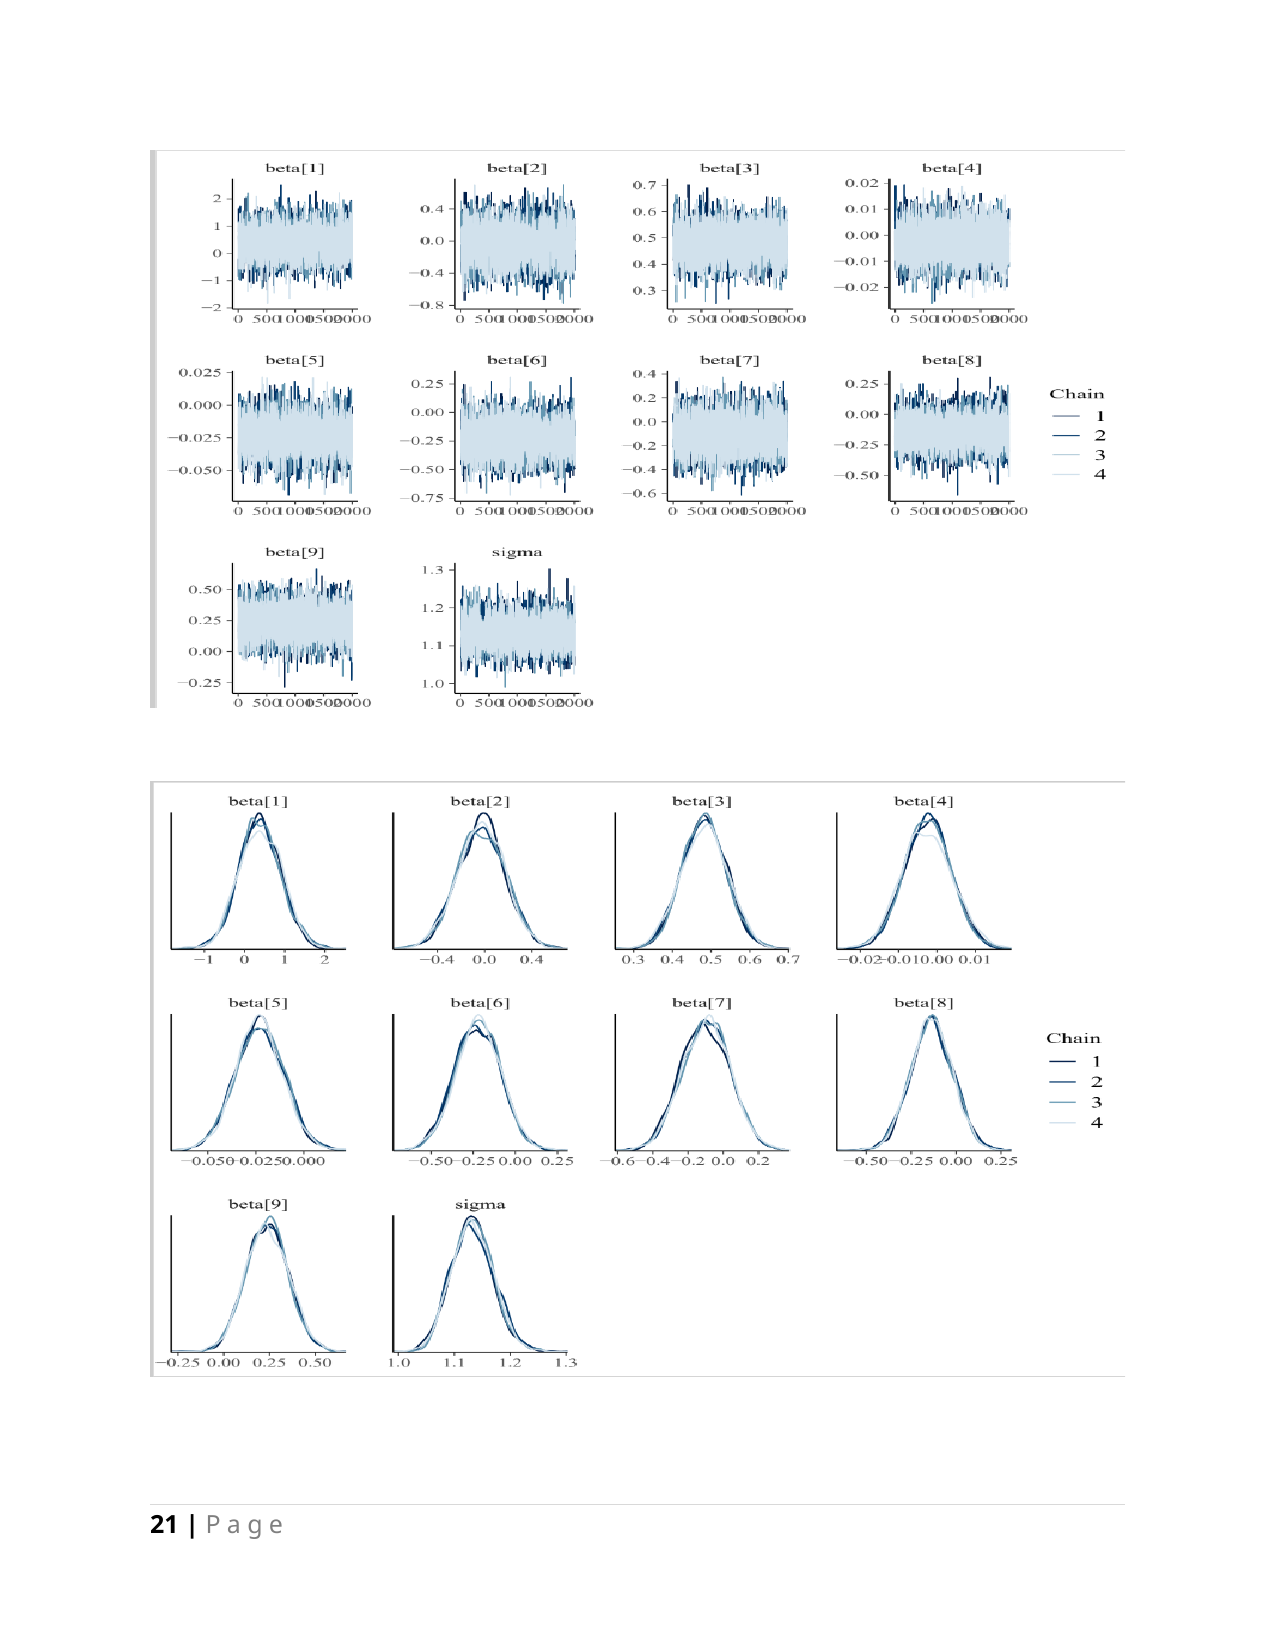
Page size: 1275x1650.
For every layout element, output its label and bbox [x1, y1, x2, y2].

picture [150, 150, 1125, 708]
picture [150, 781, 1125, 1377]
